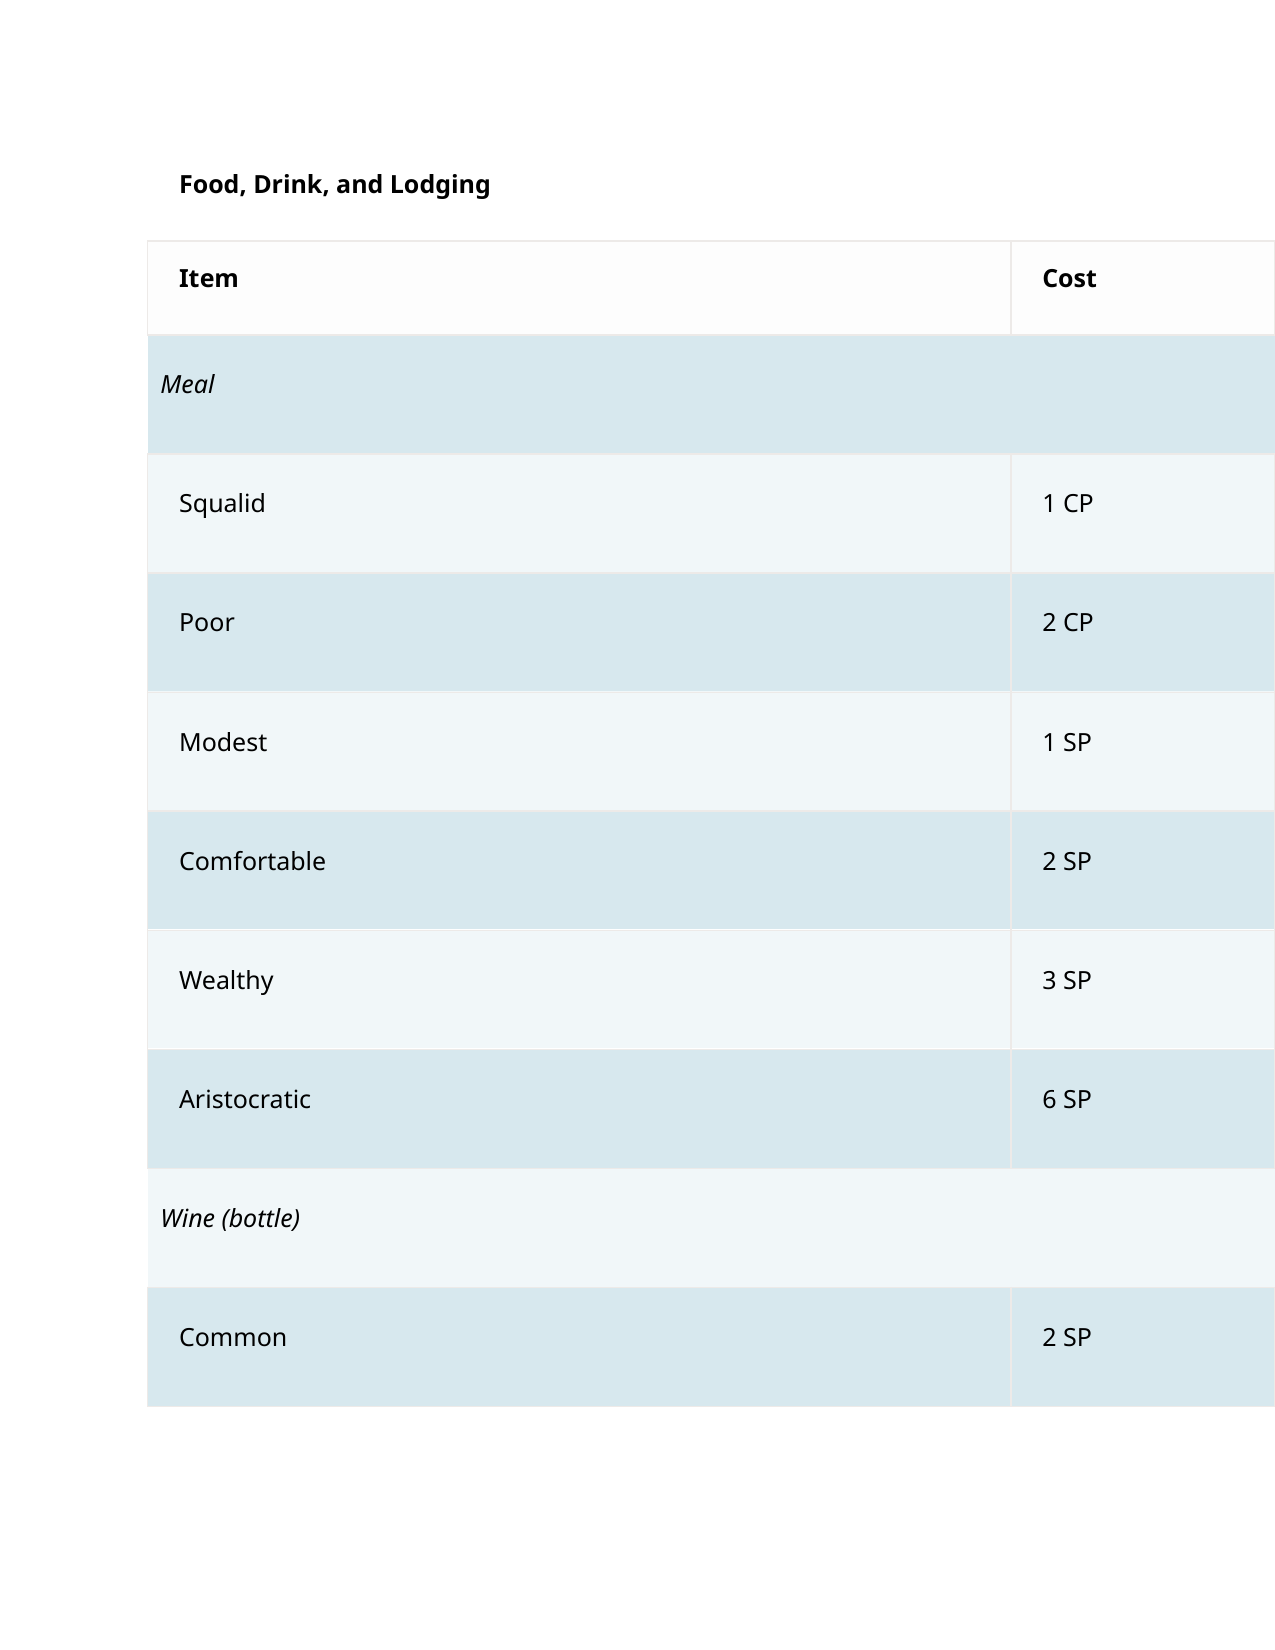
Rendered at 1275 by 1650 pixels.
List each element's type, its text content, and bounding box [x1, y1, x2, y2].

table_cell Aristocratic [148, 1050, 1010, 1168]
table_header Food, Drink, and Lodging [148, 148, 1275, 240]
table_cell 6 SP [1012, 1050, 1274, 1168]
table_cell 2 SP [1012, 812, 1274, 929]
table_cell 1 CP [1012, 455, 1274, 572]
table_cell Item [148, 242, 1010, 334]
table_cell 2 SP [1012, 1288, 1274, 1406]
table_cell Modest [148, 693, 1010, 810]
table_cell Poor [148, 574, 1010, 691]
table_cell 2 CP [1012, 574, 1274, 691]
table_cell Wealthy [148, 931, 1010, 1048]
table_cell Squalid [148, 455, 1010, 572]
table_cell Common [148, 1288, 1010, 1406]
table_cell Cost [1012, 242, 1274, 334]
table_cell Meal [148, 336, 1275, 453]
table_cell Comfortable [148, 812, 1010, 929]
table_cell 3 SP [1012, 931, 1274, 1048]
table_cell Wine (bottle) [148, 1169, 1275, 1287]
table_cell 1 SP [1012, 693, 1274, 810]
